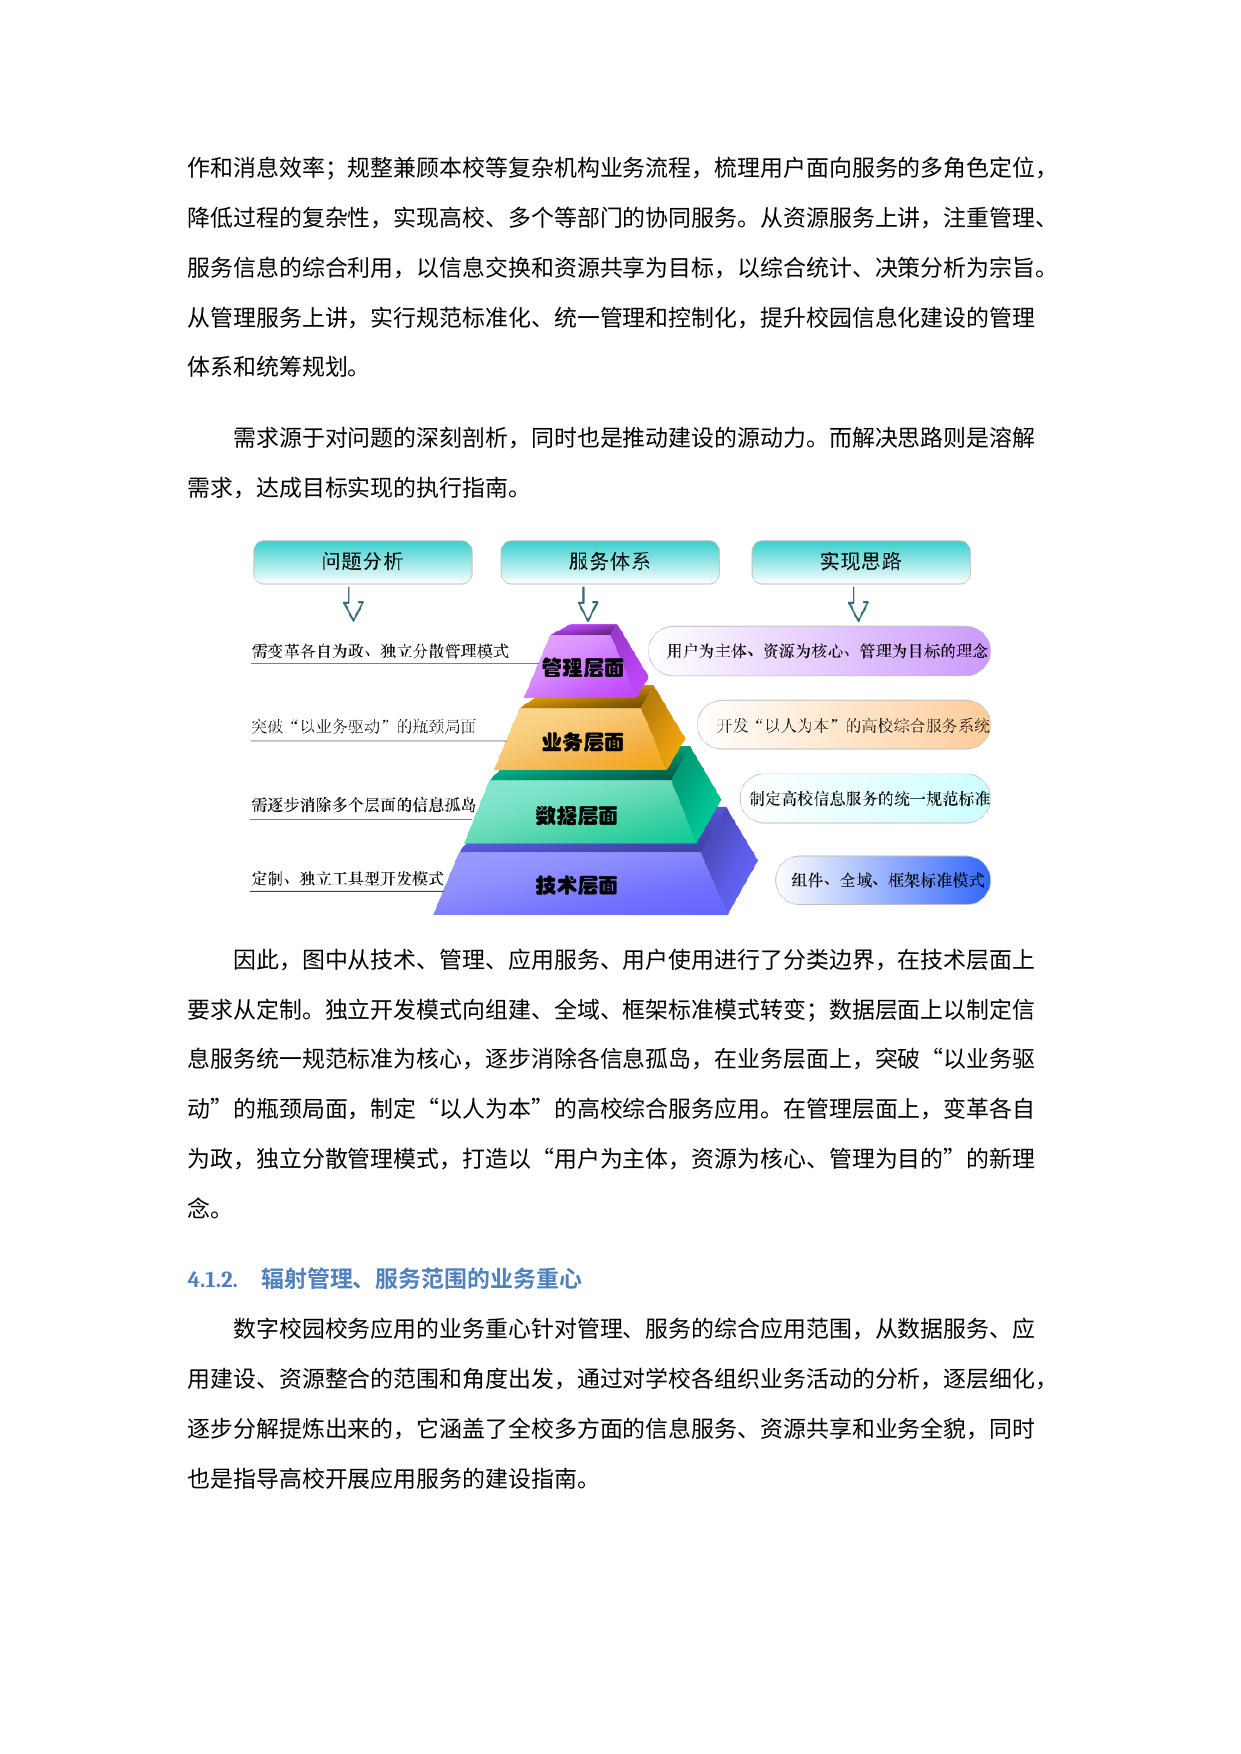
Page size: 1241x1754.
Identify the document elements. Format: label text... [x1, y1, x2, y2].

picture [249, 540, 991, 917]
text 数字校园校务应用的业务重心针对管理、服务的综合应用范围，从数据服务、应用建设、资源整合的范围和角度出发，通过对学校各组织业务活动的分析，逐层细化，逐步分解提炼出来的，它涵盖了全校多方面的信息服务、资源共享和业务全貌，同时也是指导高校开展应用服务的建设指南。 [187, 1311, 1053, 1494]
text 因此，图中从技术、管理、应用服务、用户使用进行了分类边界，在技术层面上要求从定制。独立开发模式向组建、全域、框架标准模式转变；数据层面上以制定信息服务统一规范标准为核心，逐步消除各信息孤岛，在业务层面上，突破“以业务驱动”的瓶颈局面，制定“以人为本”的高校综合服务应用。在管理层面上，变革各自为政，独立分散管理模式，打造以“用户为主体，资源为核心、管理为目的”的新理念。 [187, 942, 1053, 1224]
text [187, 150, 1053, 382]
text 需求源于对问题的深刻剖析，同时也是推动建设的源动力。而解决思路则是溶解需求，达成目标实现的执行指南。 [187, 420, 1053, 503]
subtitle 辐射管理、服务范围的业务重心 [187, 1261, 1053, 1294]
